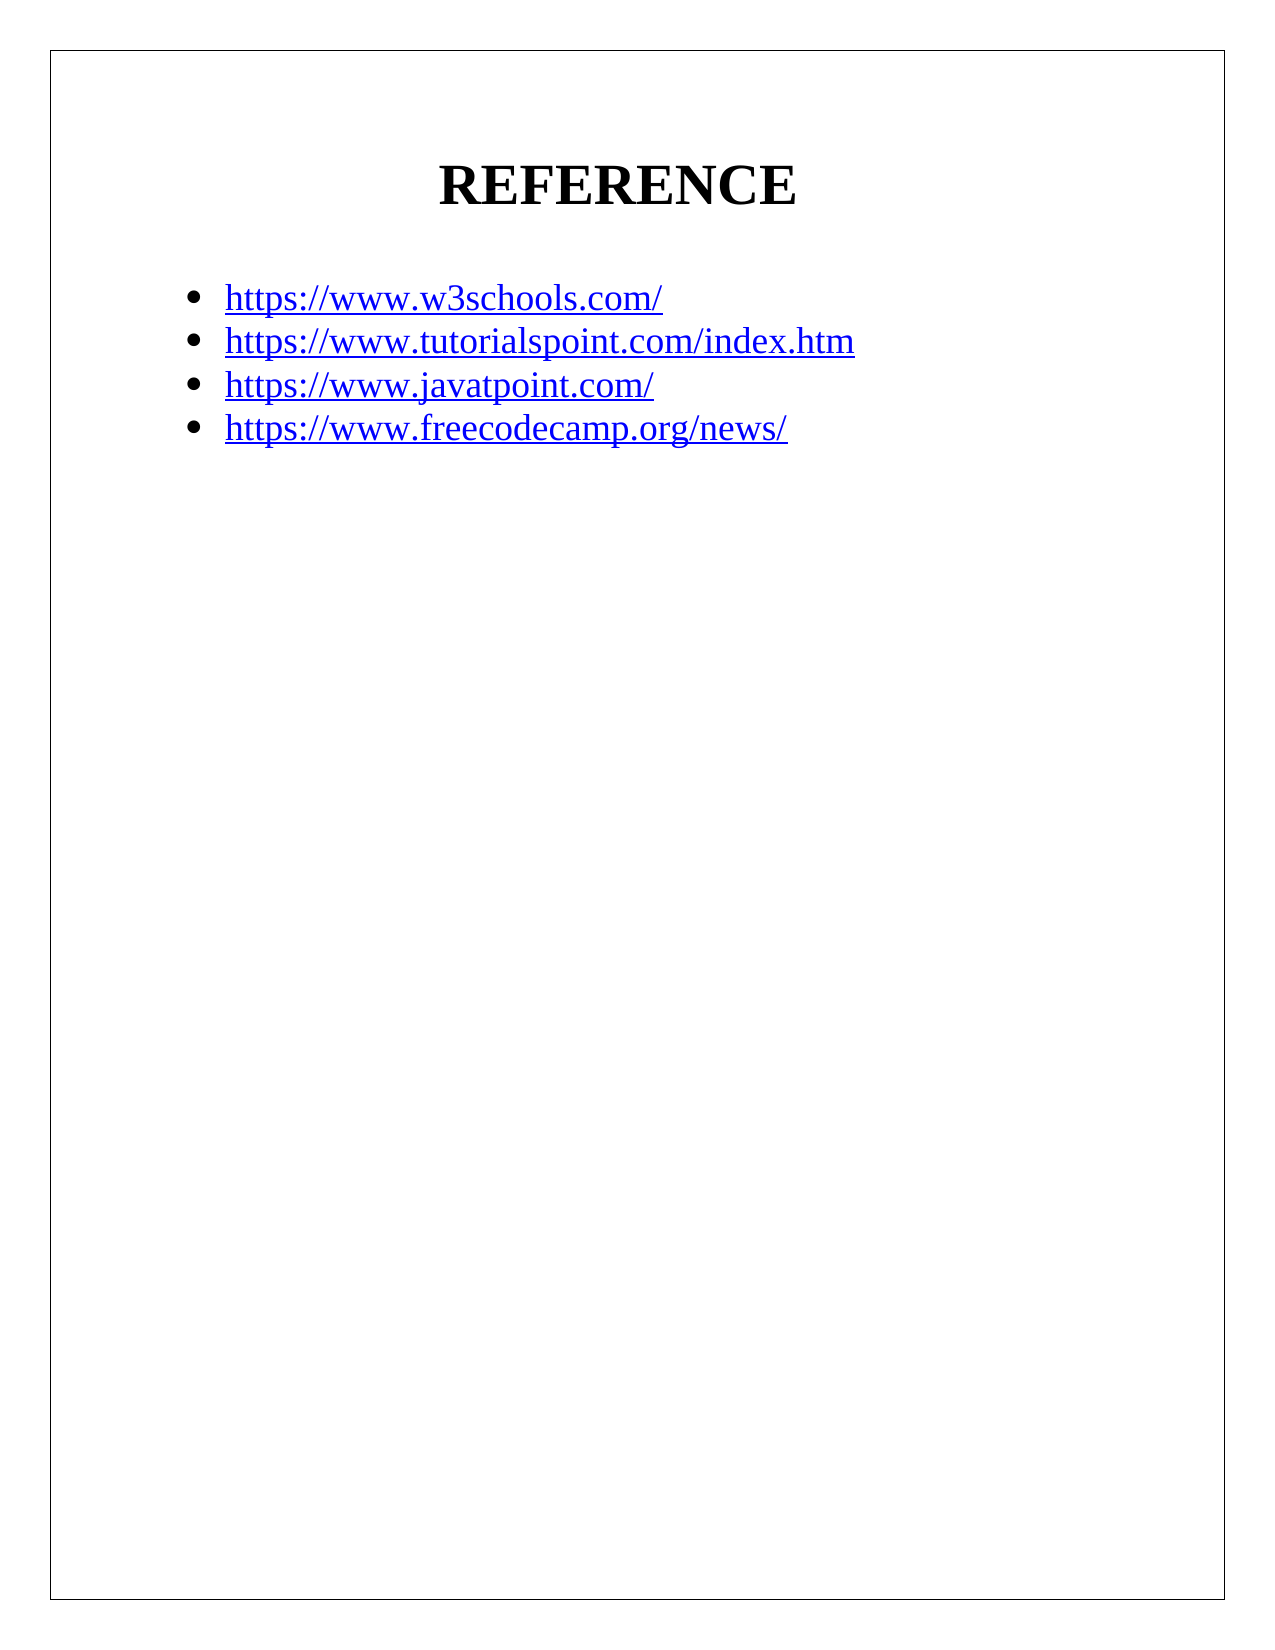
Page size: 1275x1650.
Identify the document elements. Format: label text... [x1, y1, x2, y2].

list https://www.tutorialspoint.com/index.htm [187, 319, 1125, 362]
list https://www.javatpoint.com/ [187, 362, 1125, 405]
subtitle REFERENCE [150, 150, 1086, 217]
list https://www.freecodecamp.org/news/ [187, 405, 1125, 448]
list https://www.w3schools.com/ [187, 276, 1125, 319]
